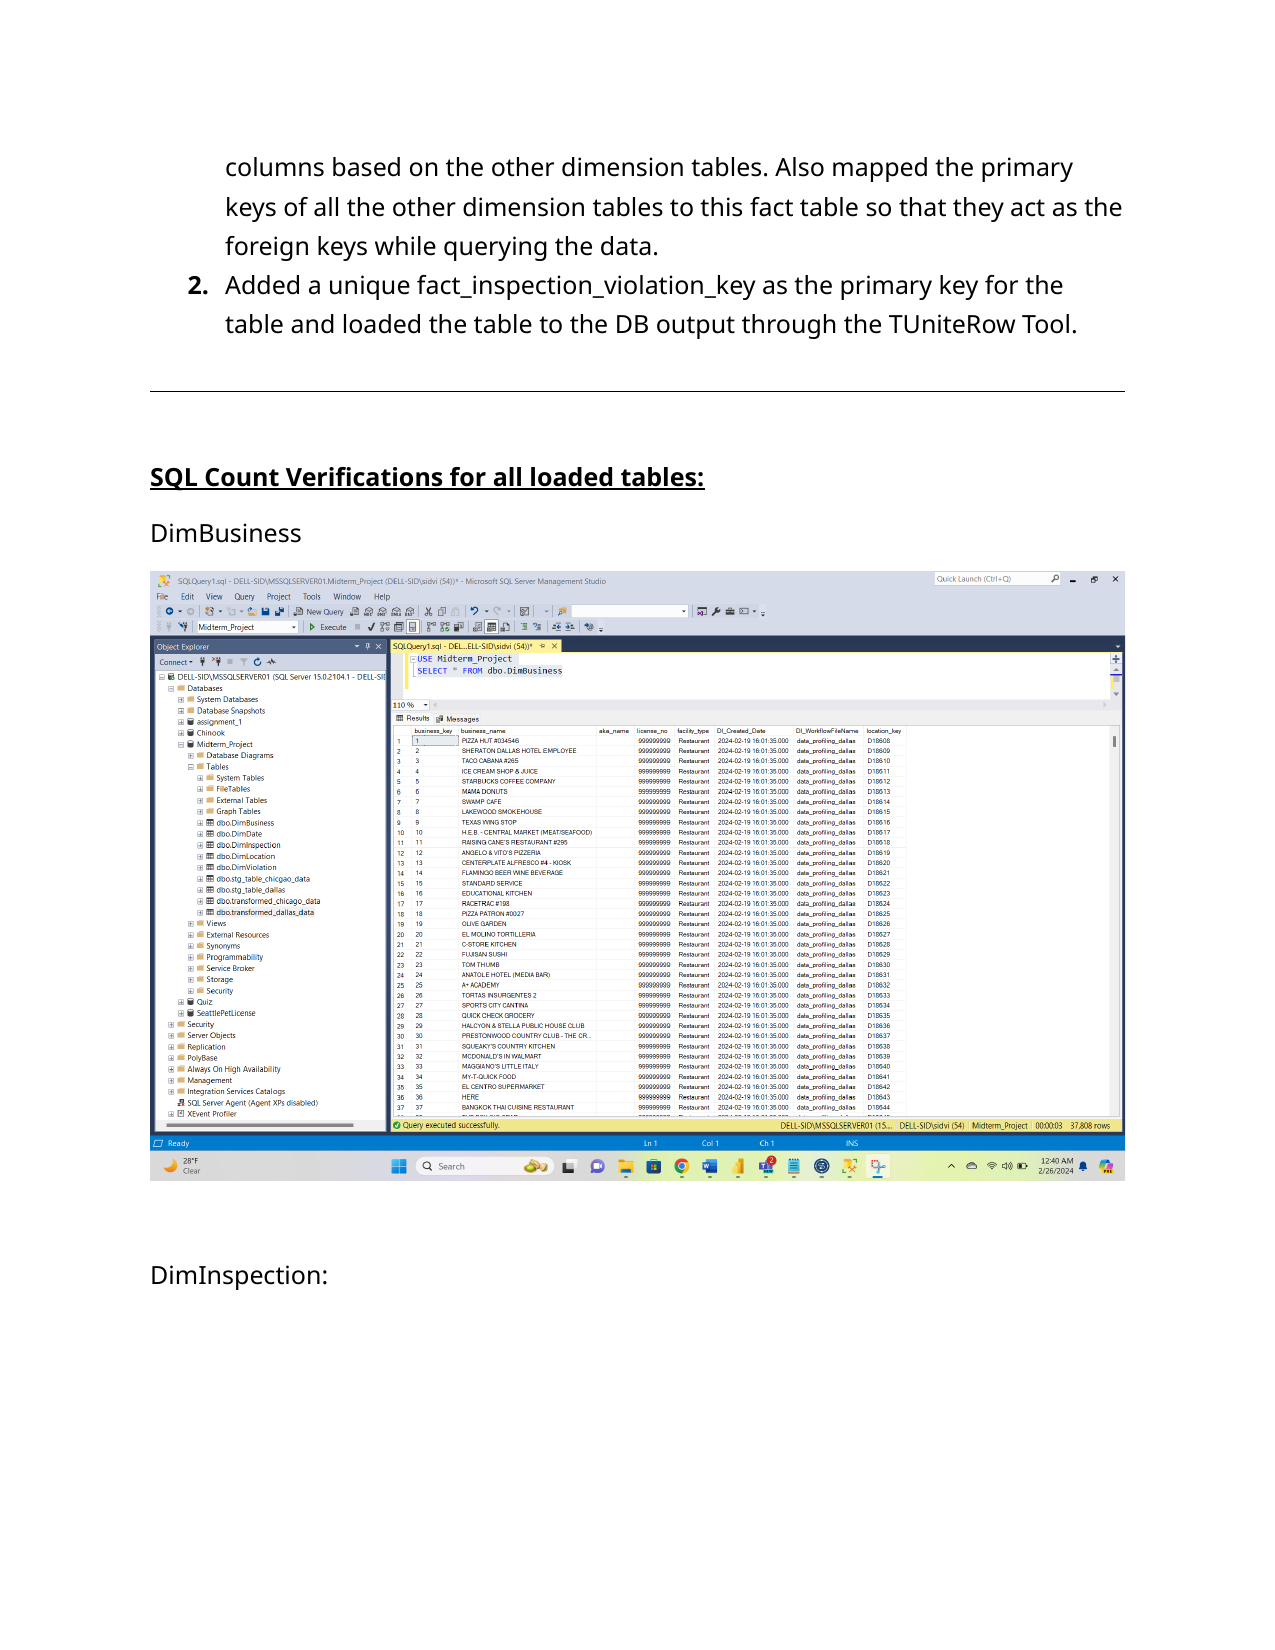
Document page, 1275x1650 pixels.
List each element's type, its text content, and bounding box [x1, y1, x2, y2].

text DimInspection: [150, 1258, 1125, 1292]
text SQL Count Verifications for all loaded tables: [150, 459, 1125, 493]
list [187, 150, 1125, 262]
list Added a unique fact_inspection_violation_key as the primary key for the table and loaded the table to the DB output through the TUniteRow Tool. [187, 267, 1125, 341]
text DimBusiness [150, 515, 1125, 549]
picture [150, 571, 1125, 1181]
